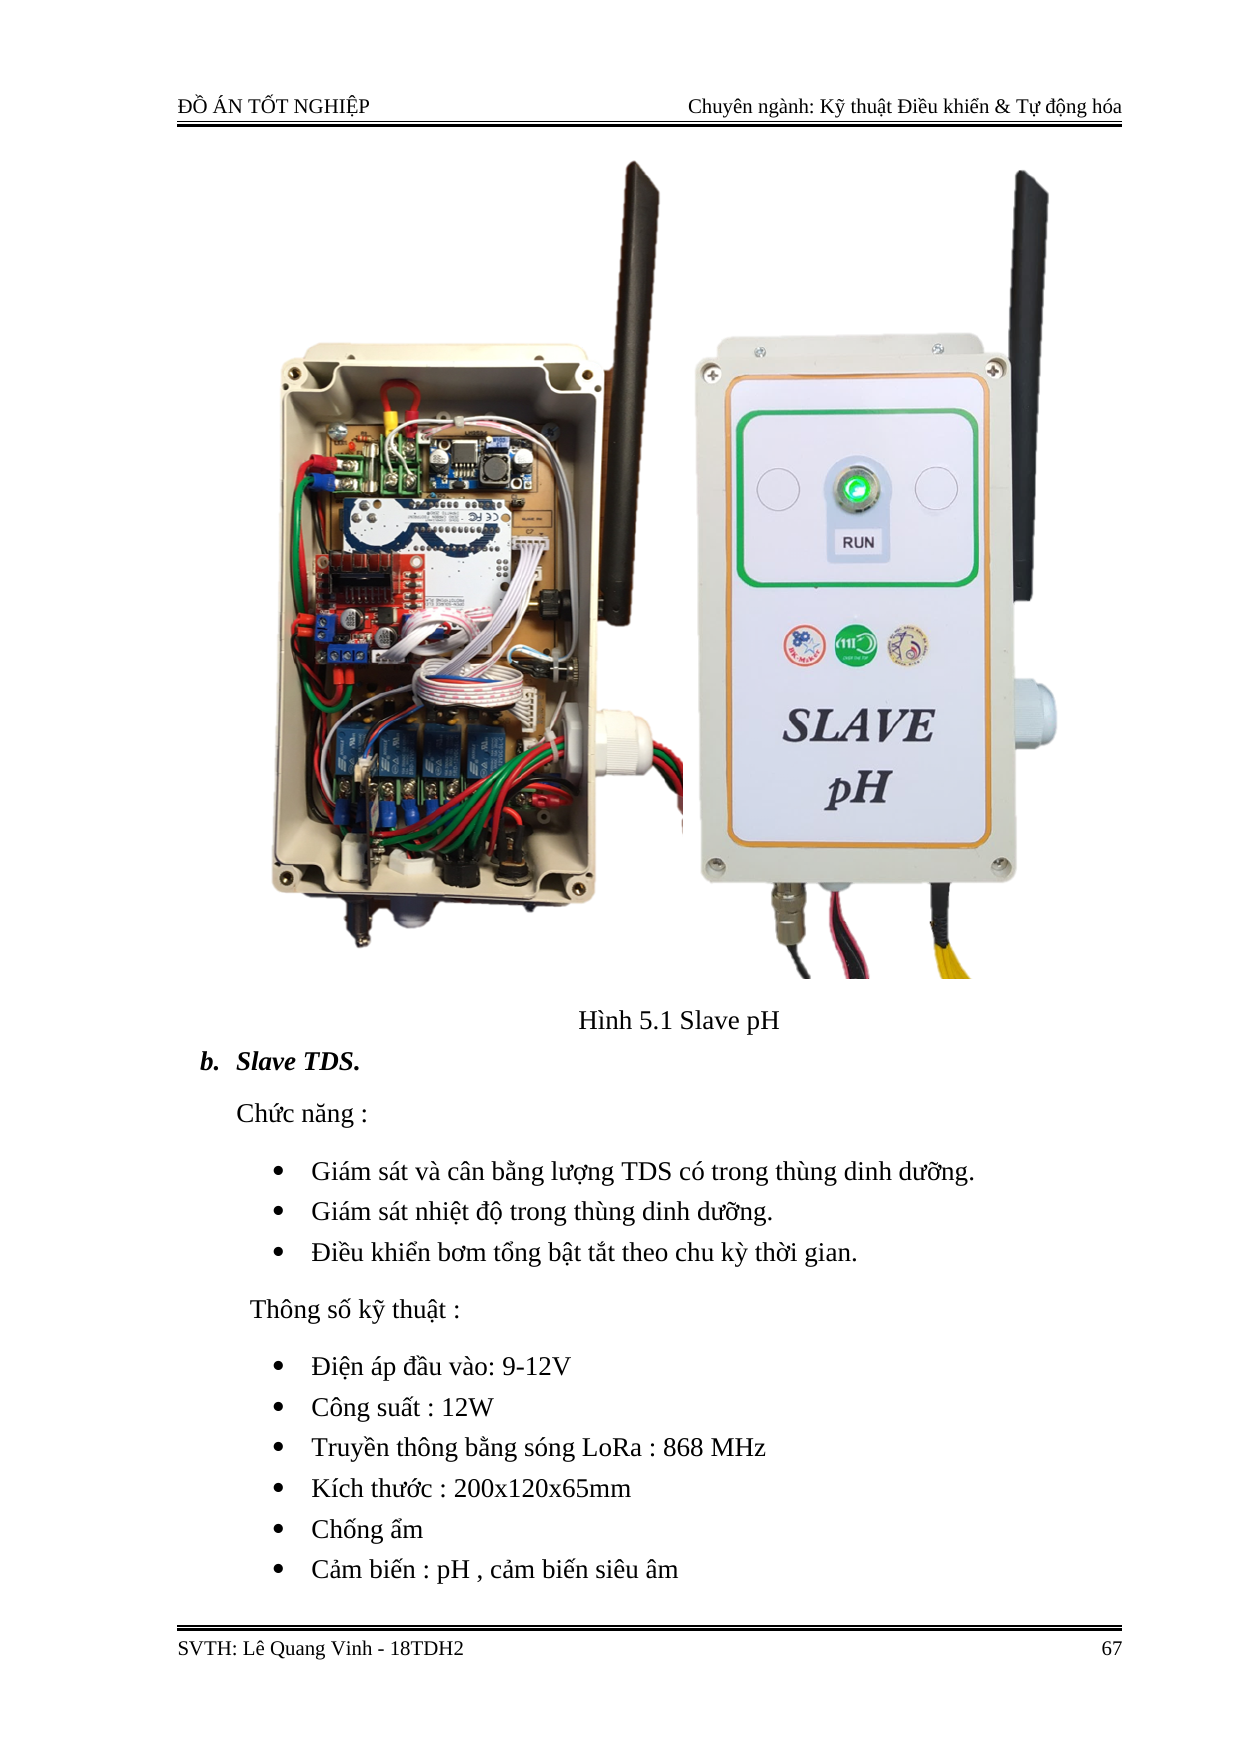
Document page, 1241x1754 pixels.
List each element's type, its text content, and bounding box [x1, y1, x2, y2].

list Công suất : 12W [274, 1391, 1122, 1422]
text Slave TDS. [200, 1045, 1122, 1076]
picture [236, 147, 1063, 979]
text Thông số kỹ thuật : [177, 1293, 1122, 1324]
list Giám sát nhiệt độ trong thùng dinh dưỡng. [274, 1195, 1122, 1227]
list Giám sát và cân bằng lượng TDS có trong thùng dinh dưỡng. [274, 1155, 1122, 1186]
text Chức năng : [177, 1098, 1122, 1129]
list Điện áp đầu vào: 9-12V [274, 1350, 1122, 1382]
list Truyền thông bằng sóng LoRa : 868 MHz [274, 1432, 1122, 1463]
list Chống ẩm [274, 1513, 1122, 1544]
list Kích thước : 200x120x65mm [274, 1472, 1122, 1503]
list Điều khiển bơm tổng bật tắt theo chu kỳ thời gian. [274, 1236, 1122, 1267]
text Hình 5.1 Slave pH [177, 1004, 1122, 1035]
list Cảm biến : pH , cảm biến siêu âm [274, 1553, 1122, 1585]
